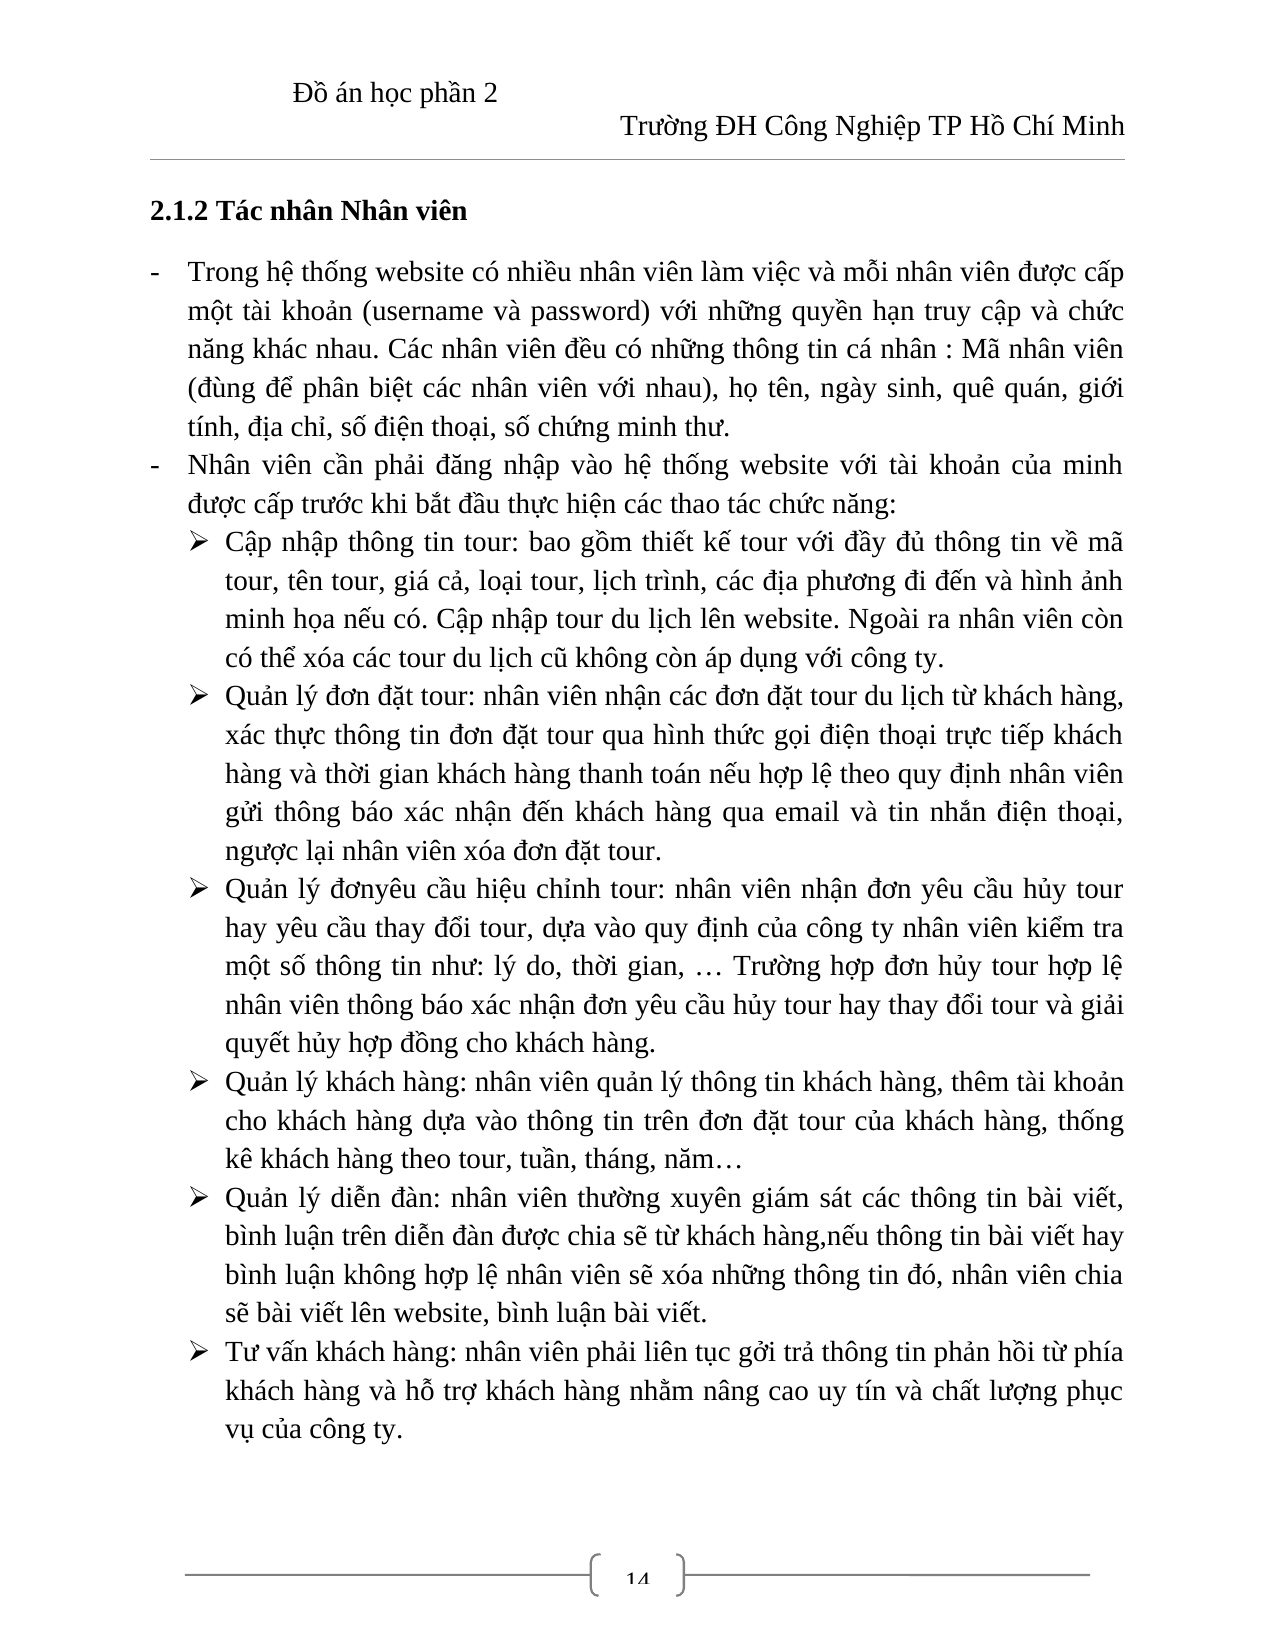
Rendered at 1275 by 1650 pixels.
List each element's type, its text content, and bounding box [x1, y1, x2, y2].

list Quản lý đơn đặt tour: nhân viên nhận các đơn đặt tour du lịch từ khách hàng, xác thực thông tin đơn đặt tour qua hình thức gọi điện thoại trực tiếp khách hàng và thời gian khách hàng thanh toán nếu hợp lệ theo quy định nhân viên gửi thông báo xác nhận đến khách hàng qua email và tin nhắn điện thoại, ngược lại nhân viên xóa đơn đặt tour. [187, 678, 1125, 866]
list Cập nhập thông tin tour: bao gồm thiết kế tour với đầy đủ thông tin về mã tour, tên tour, giá cả, loại tour, lịch trình, các địa phương đi đến và hình ảnh minh họa nếu có. Cập nhập tour du lịch lên website. Ngoài ra nhân viên còn có thể xóa các tour du lịch cũ không còn áp dụng với công ty. [187, 524, 1125, 673]
list Quản lý diễn đàn: nhân viên thường xuyên giám sát các thông tin bài viết, bình luận trên diễn đàn được chia sẽ từ khách hàng,nếu thông tin bài viết hay bình luận không hợp lệ nhân viên sẽ xóa những thông tin đó, nhân viên chia sẽ bài viết lên website, bình luận bài viết. [187, 1180, 1125, 1329]
list Quản lý khách hàng: nhân viên quản lý thông tin khách hàng, thêm tài khoản cho khách hàng dựa vào thông tin trên đơn đặt tour của khách hàng, thống kê khách hàng theo tour, tuần, tháng, năm… [187, 1064, 1125, 1175]
list Quản lý đơnyêu cầu hiệu chỉnh tour: nhân viên nhận đơn yêu cầu hủy tour hay yêu cầu thay đổi tour, dựa vào quy định của công ty nhân viên kiểm tra một số thông tin như: lý do, thời gian, … Trường hợp đơn hủy tour hợp lệ nhân viên thông báo xác nhận đơn yêu cầu hủy tour hay thay đổi tour và giải quyết hủy hợp đồng cho khách hàng. [187, 871, 1125, 1059]
list Trong hệ thống website có nhiều nhân viên làm việc và mỗi nhân viên được cấp một tài khoản (username và password) với những quyền hạn truy cập và chức năng khác nhau. Các nhân viên đều có những thông tin cá nhân : Mã nhân viên (đùng để phân biệt các nhân viên với nhau), họ tên, ngày sinh, quê quán, giới tính, địa chỉ, số điện thoại, số chứng minh thư. [150, 254, 1125, 442]
list Tư vấn khách hàng: nhân viên phải liên tục gởi trả thông tin phản hồi từ phía khách hàng và hỗ trợ khách hàng nhằm nâng cao uy tín và chất lượng phục vụ của công ty. [187, 1334, 1125, 1445]
subtitle 2.1.2 Tác nhân Nhân viên [150, 193, 1125, 227]
list Nhân viên cần phải đăng nhập vào hệ thống website với tài khoản của minh được cấp trước khi bắt đầu thực hiện các thao tác chức năng: [150, 447, 1125, 519]
